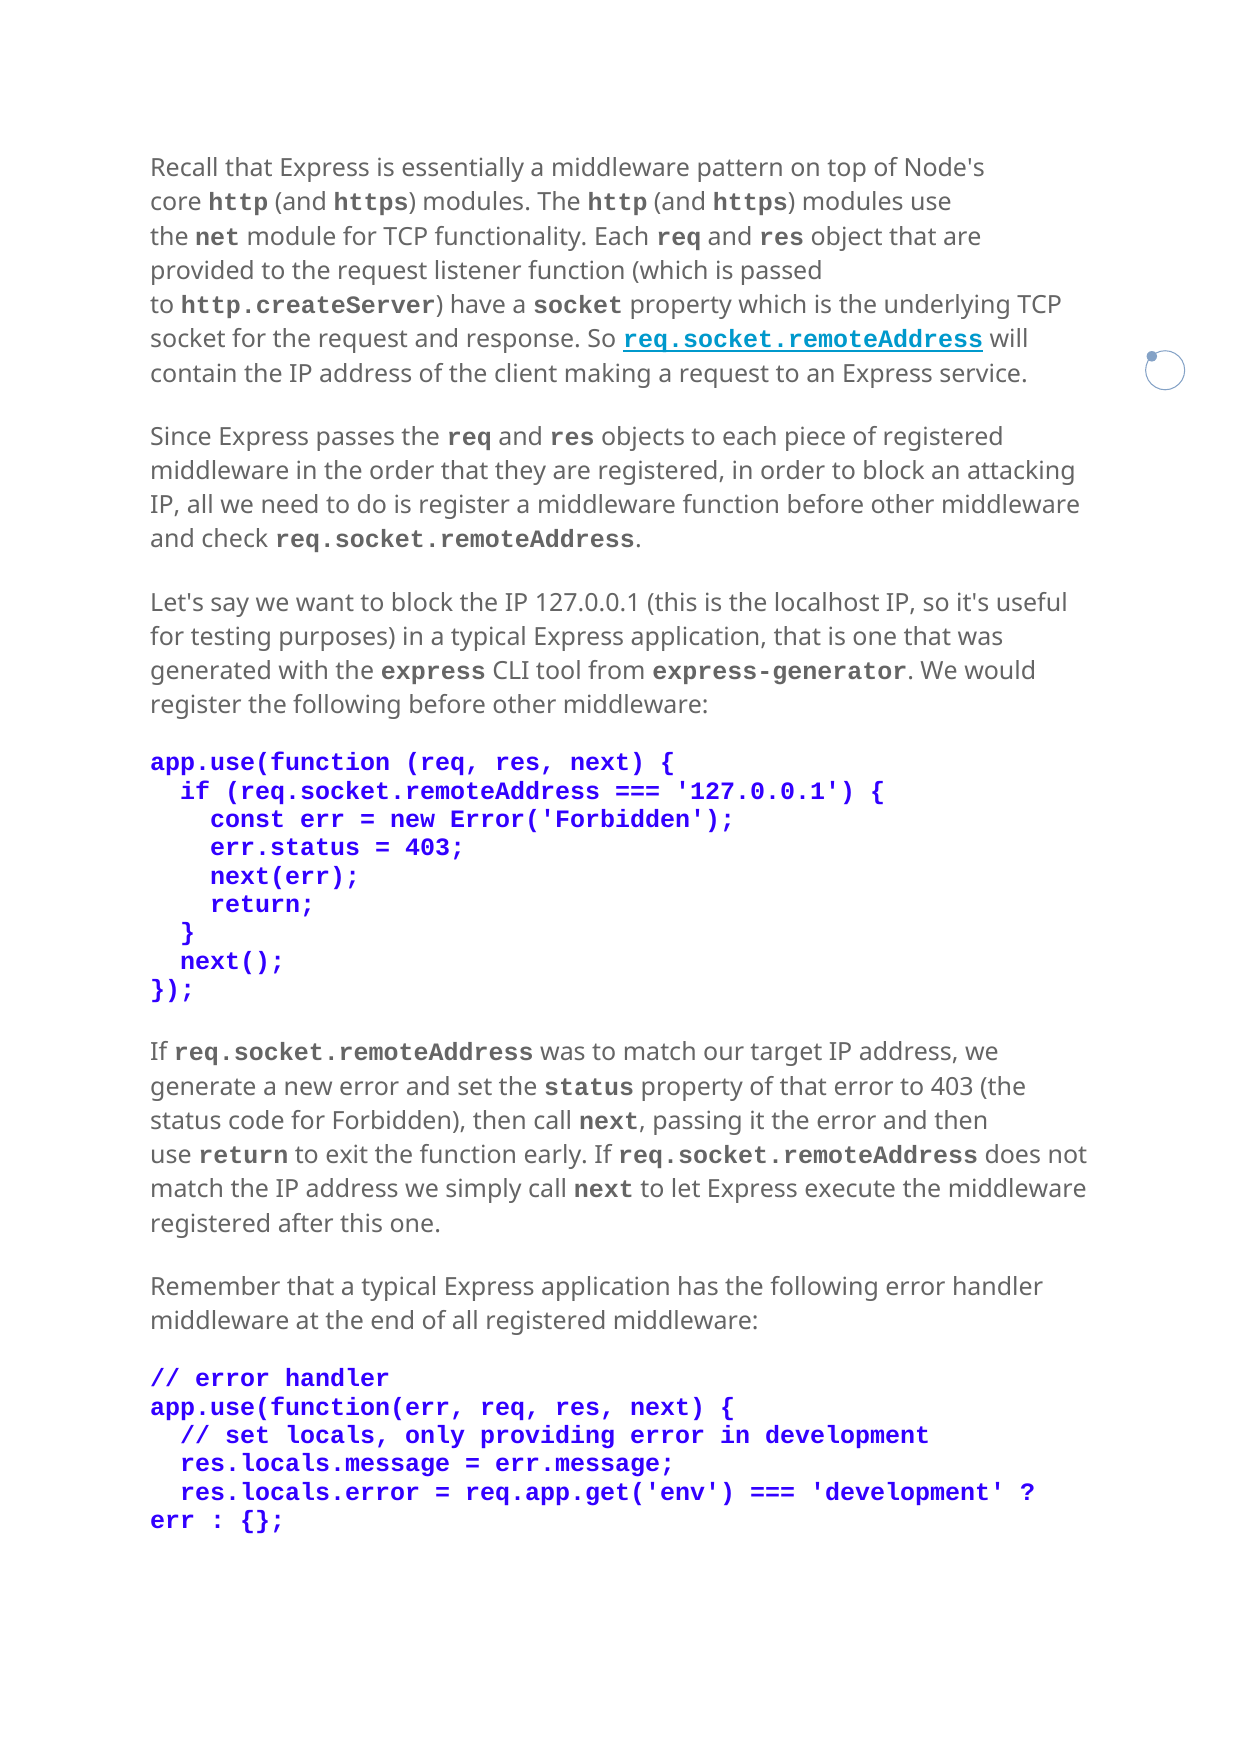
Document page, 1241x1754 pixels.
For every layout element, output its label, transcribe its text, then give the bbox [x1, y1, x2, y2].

text app.use(function (req, res, next) { if (req.socket.remoteAddress === '127.0.0.1') { const err = new Error('Forbidden'); err.status = 403; next(err); return; } next(); }); [150, 750, 1090, 1005]
text // error handler app.use(function(err, req, res, next) { // set locals, only providing error in development res.locals.message = err.message; res.locals.error = req.app.get('env') === 'development' ? err : {}; [150, 1366, 1090, 1536]
text Remember that a typical Express application has the following error handler middleware at the end of all registered middleware: [150, 1269, 1090, 1337]
text If req.socket.remoteAddress was to match our target IP address, we generate a new error and set the status property of that error to 403 (the status code for Forbidden), then call next, passing it the error and then use return to exit the function early. If req.socket.remoteAddress does not match the IP address we simply call next to let Express execute the middleware registered after this one. [150, 1034, 1090, 1239]
text Since Express passes the req and res objects to each piece of registered middleware in the order that they are registered, in order to block an attacking IP, all we need to do is register a middleware function before other middleware and check req.socket.remoteAddress. [150, 418, 1090, 555]
text Recall that Express is essentially a middleware pattern on top of Node's core http (and https) modules. The http (and https) modules use the net module for TCP functionality. Each req and res object that are provided to the request listener function (which is passed to http.createServer) have a socket property which is the underlying TCP socket for the request and response. So req.socket.remoteAddress will contain the IP address of the client making a request to an Express service. [150, 150, 1090, 389]
text Let's say we want to block the IP 127.0.0.1 (this is the localhost IP, so it's useful for testing purposes) in a typical Express application, that is one that was generated with the express CLI tool from express-generator. We would register the following before other middleware: [150, 584, 1090, 721]
